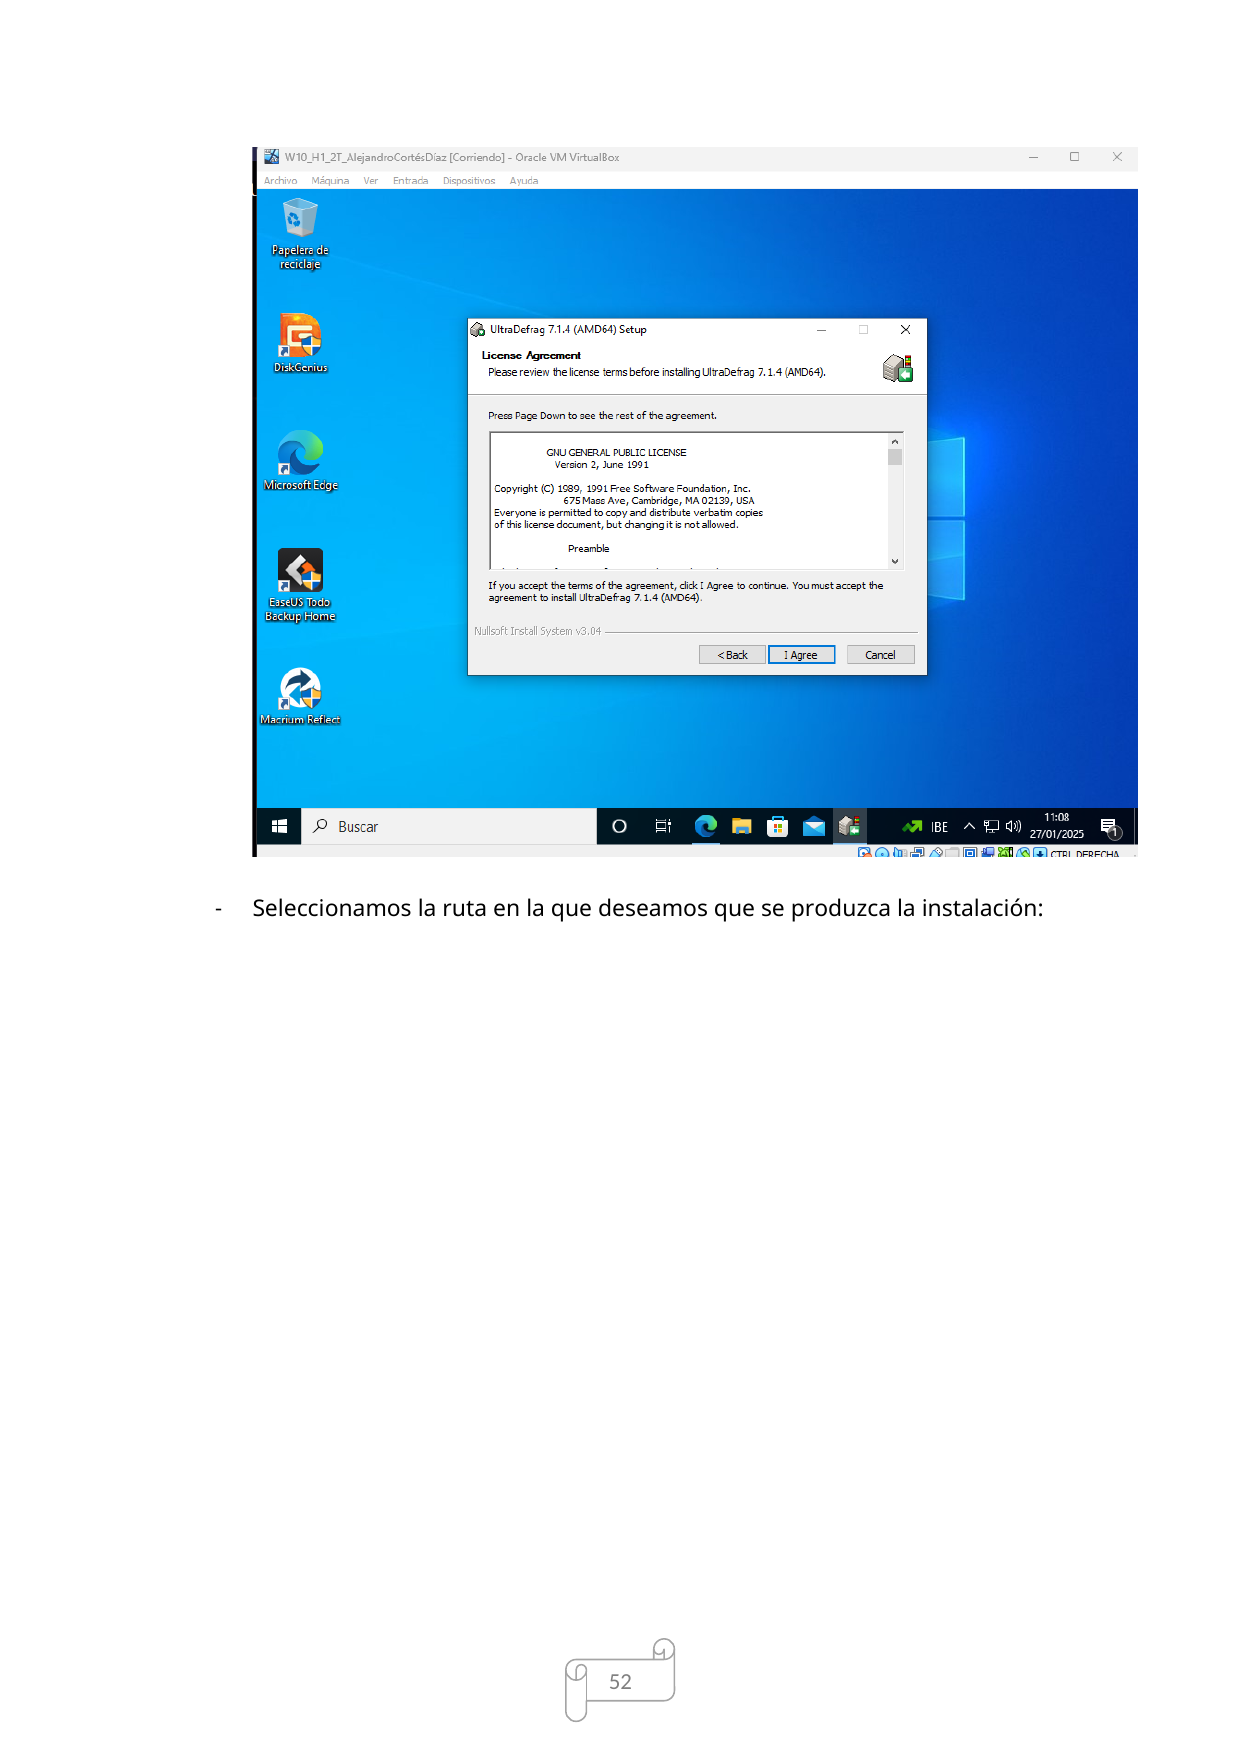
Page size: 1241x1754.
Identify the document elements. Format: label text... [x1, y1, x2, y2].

list Seleccionamos la ruta en la que deseamos que se produzca la instalación: [215, 892, 1063, 923]
picture [252, 147, 1138, 857]
